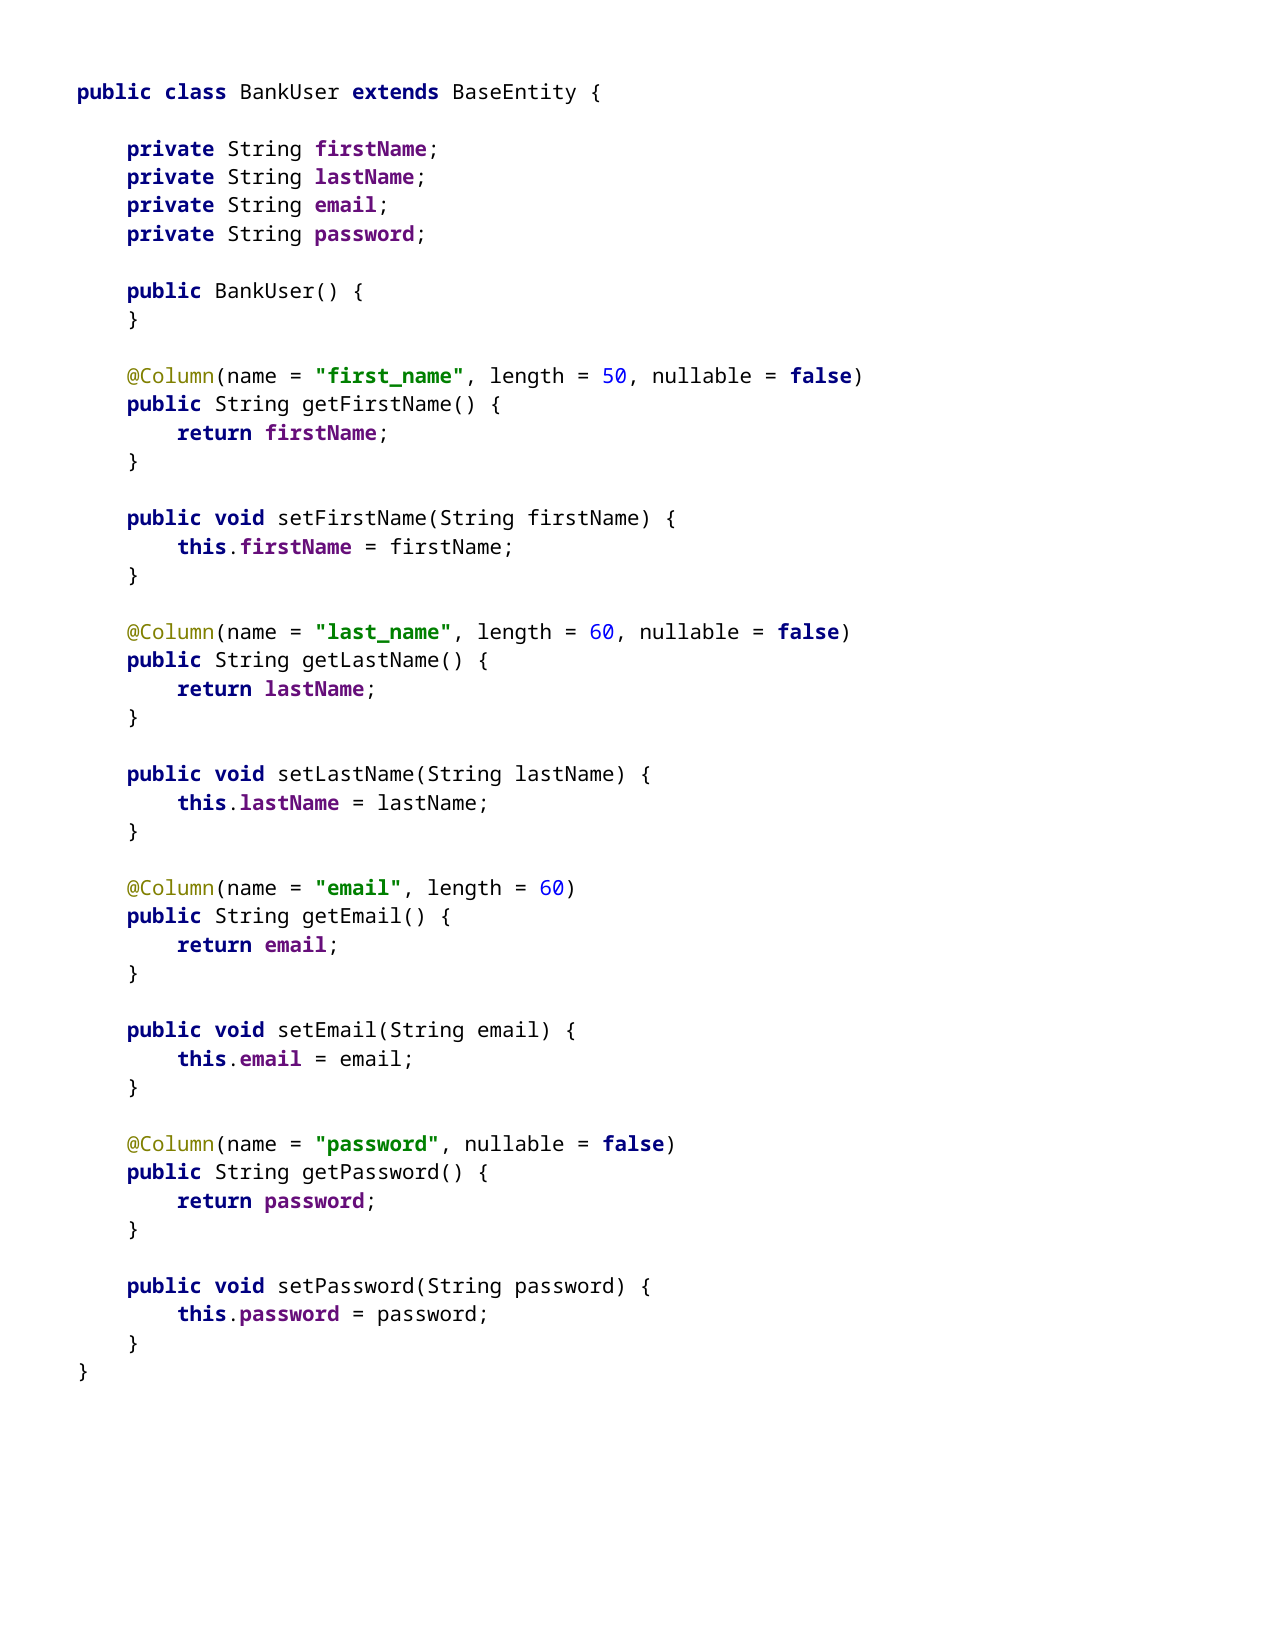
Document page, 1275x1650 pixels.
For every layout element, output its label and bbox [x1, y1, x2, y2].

text [77, 77, 1198, 1385]
